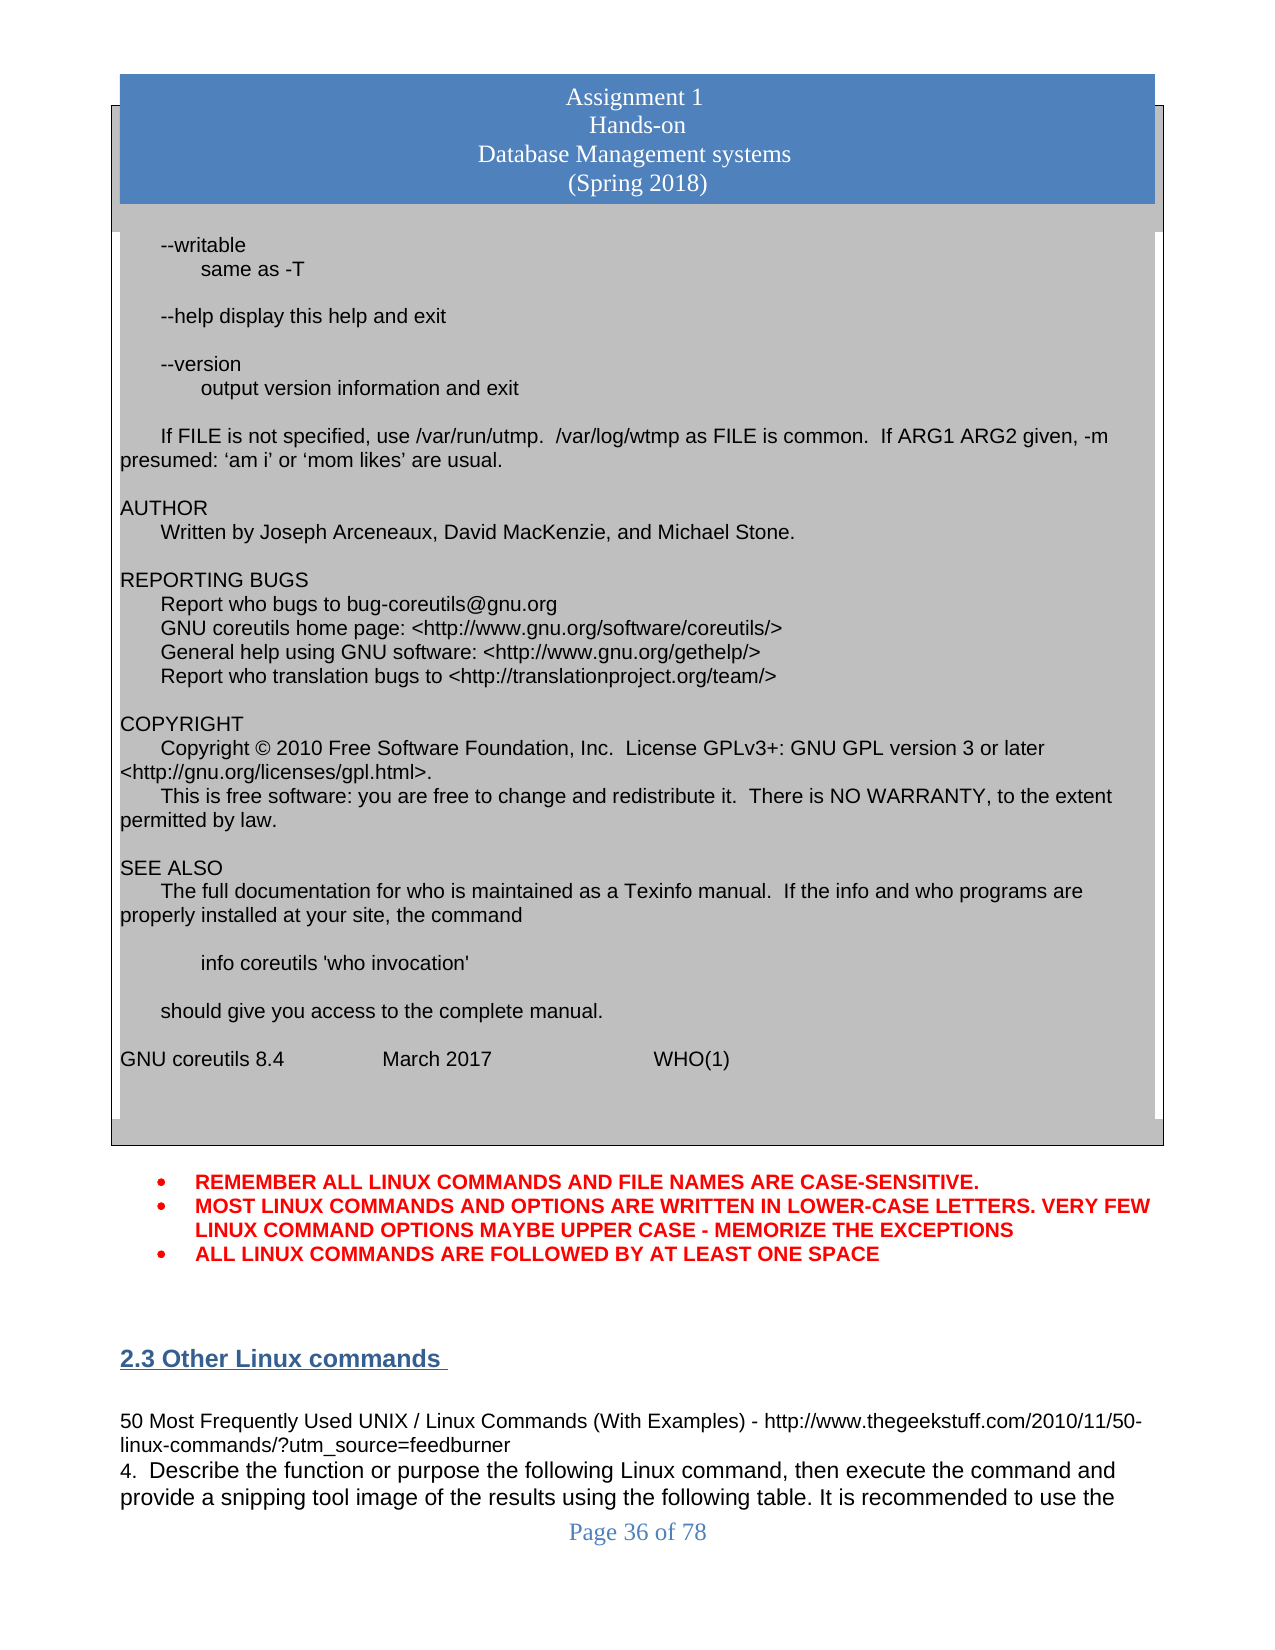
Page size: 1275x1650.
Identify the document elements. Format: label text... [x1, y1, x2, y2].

list MOST LINUX COMMANDS AND OPTIONS ARE WRITTEN IN LOWER-CASE LETTERS. VERY FEW LINUX COMMAND OPTIONS MAYBE UPPER CASE - MEMORIZE THE EXCEPTIONS [157, 1194, 1155, 1242]
text GNU coreutils home page: <http://www.gnu.org/software/coreutils/> [120, 616, 1155, 640]
text REPORTING BUGS [120, 568, 1155, 592]
text COPYRIGHT [120, 712, 1155, 736]
text If FILE is not specified, use /var/run/utmp. /var/log/wtmp as FILE is common. If ARG1 ARG2 given, -m presumed: ‘am i’ or ‘mom likes’ are usual. [120, 424, 1155, 472]
list ALL LINUX COMMANDS ARE FOLLOWED BY AT LEAST ONE SPACE [157, 1242, 1155, 1266]
list REMEMBER ALL LINUX COMMANDS AND FILE NAMES ARE CASE-SENSITIVE. [157, 1170, 1155, 1194]
text SEE ALSO [120, 855, 1155, 879]
text should give you access to the complete manual. [120, 999, 1155, 1023]
text Report who bugs to bug-coreutils@gnu.org [120, 592, 1155, 616]
text Copyright © 2010 Free Software Foundation, Inc. License GPLv3+: GNU GPL version 3 or later <http://gnu.org/licenses/gpl.html>. [120, 736, 1155, 783]
text --version [120, 352, 1155, 376]
text GNU coreutils 8.4 March 2017 WHO(1) [120, 1047, 1155, 1071]
text General help using GNU software: <http://www.gnu.org/gethelp/> [120, 640, 1155, 664]
text AUTHOR [120, 496, 1155, 520]
text output version information and exit [120, 376, 1155, 400]
text This is free software: you are free to change and redistribute it. There is NO WARRANTY, to the extent permitted by law. [120, 783, 1155, 831]
text 50 Most Frequently Used UNIX / Linux Commands (With Examples) - http://www.thegeekstuff.com/2010/11/50-linux-commands/?utm_source=feedburner [120, 1409, 1155, 1457]
text --writable [120, 232, 1155, 256]
subtitle 2.3 Other Linux commands [120, 1344, 1155, 1373]
text same as -T [120, 256, 1155, 280]
text Written by Joseph Arceneaux, David MacKenzie, and Michael Stone. [120, 520, 1155, 544]
text The full documentation for who is maintained as a Texinfo manual. If the info and who programs are properly installed at your site, the command [120, 879, 1155, 927]
text --help display this help and exit [120, 304, 1155, 328]
text Report who translation bugs to <http://translationproject.org/team/> [120, 664, 1155, 688]
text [120, 1457, 1155, 1510]
text info coreutils 'who invocation' [120, 951, 1155, 975]
